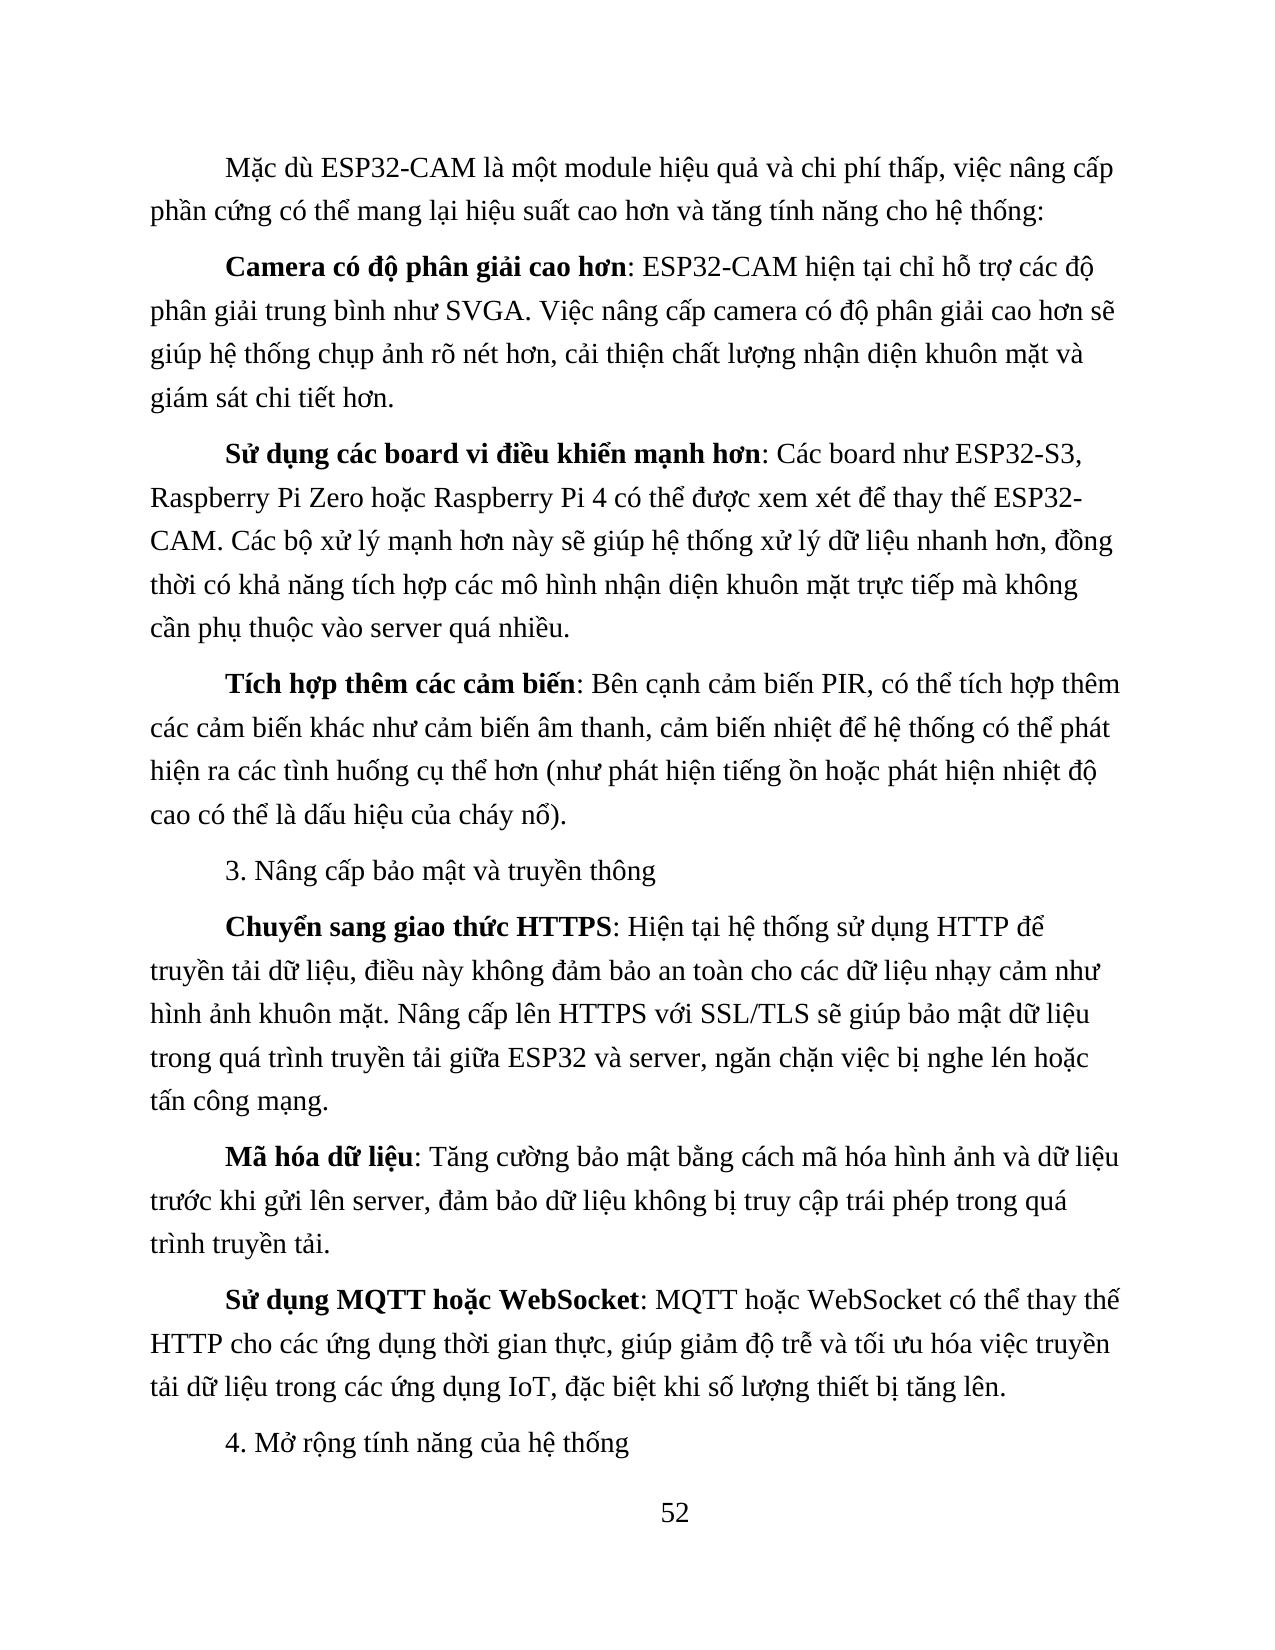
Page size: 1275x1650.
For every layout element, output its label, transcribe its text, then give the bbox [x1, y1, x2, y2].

text Mã hóa dữ liệu: Tăng cường bảo mật bằng cách mã hóa hình ảnh và dữ liệu trước khi gửi lên server, đảm bảo dữ liệu không bị truy cập trái phép trong quá trình truyền tải. [150, 1139, 1125, 1260]
text Camera có độ phân giải cao hơn: ESP32-CAM hiện tại chỉ hỗ trợ các độ phân giải trung bình như SVGA. Việc nâng cấp camera có độ phân giải cao hơn sẽ giúp hệ thống chụp ảnh rõ nét hơn, cải thiện chất lượng nhận diện khuôn mặt và giám sát chi tiết hơn. [150, 249, 1125, 414]
text 3. Nâng cấp bảo mật và truyền thông [150, 853, 1125, 887]
text Tích hợp thêm các cảm biến: Bên cạnh cảm biến PIR, có thể tích hợp thêm các cảm biến khác như cảm biến âm thanh, cảm biến nhiệt để hệ thống có thể phát hiện ra các tình huống cụ thể hơn (như phát hiện tiếng ồn hoặc phát hiện nhiệt độ cao có thể là dấu hiệu của cháy nổ). [150, 666, 1125, 831]
text 4. Mở rộng tính năng của hệ thống [150, 1426, 1125, 1459]
text Chuyển sang giao thức HTTPS: Hiện tại hệ thống sử dụng HTTP để truyền tải dữ liệu, điều này không đảm bảo an toàn cho các dữ liệu nhạy cảm như hình ảnh khuôn mặt. Nâng cấp lên HTTPS với SSL/TLS sẽ giúp bảo mật dữ liệu trong quá trình truyền tải giữa ESP32 và server, ngăn chặn việc bị nghe lén hoặc tấn công mạng. [150, 909, 1125, 1117]
text Mặc dù ESP32-CAM là một module hiệu quả và chi phí thấp, việc nâng cấp phần cứng có thể mang lại hiệu suất cao hơn và tăng tính năng cho hệ thống: [150, 150, 1125, 227]
text Sử dụng MQTT hoặc WebSocket: MQTT hoặc WebSocket có thể thay thế HTTP cho các ứng dụng thời gian thực, giúp giảm độ trễ và tối ưu hóa việc truyền tải dữ liệu trong các ứng dụng IoT, đặc biệt khi số lượng thiết bị tăng lên. [150, 1282, 1125, 1403]
text Sử dụng các board vi điều khiển mạnh hơn: Các board như ESP32-S3, Raspberry Pi Zero hoặc Raspberry Pi 4 có thể được xem xét để thay thế ESP32-CAM. Các bộ xử lý mạnh hơn này sẽ giúp hệ thống xử lý dữ liệu nhanh hơn, đồng thời có khả năng tích hợp các mô hình nhận diện khuôn mặt trực tiếp mà không cần phụ thuộc vào server quá nhiều. [150, 436, 1125, 644]
